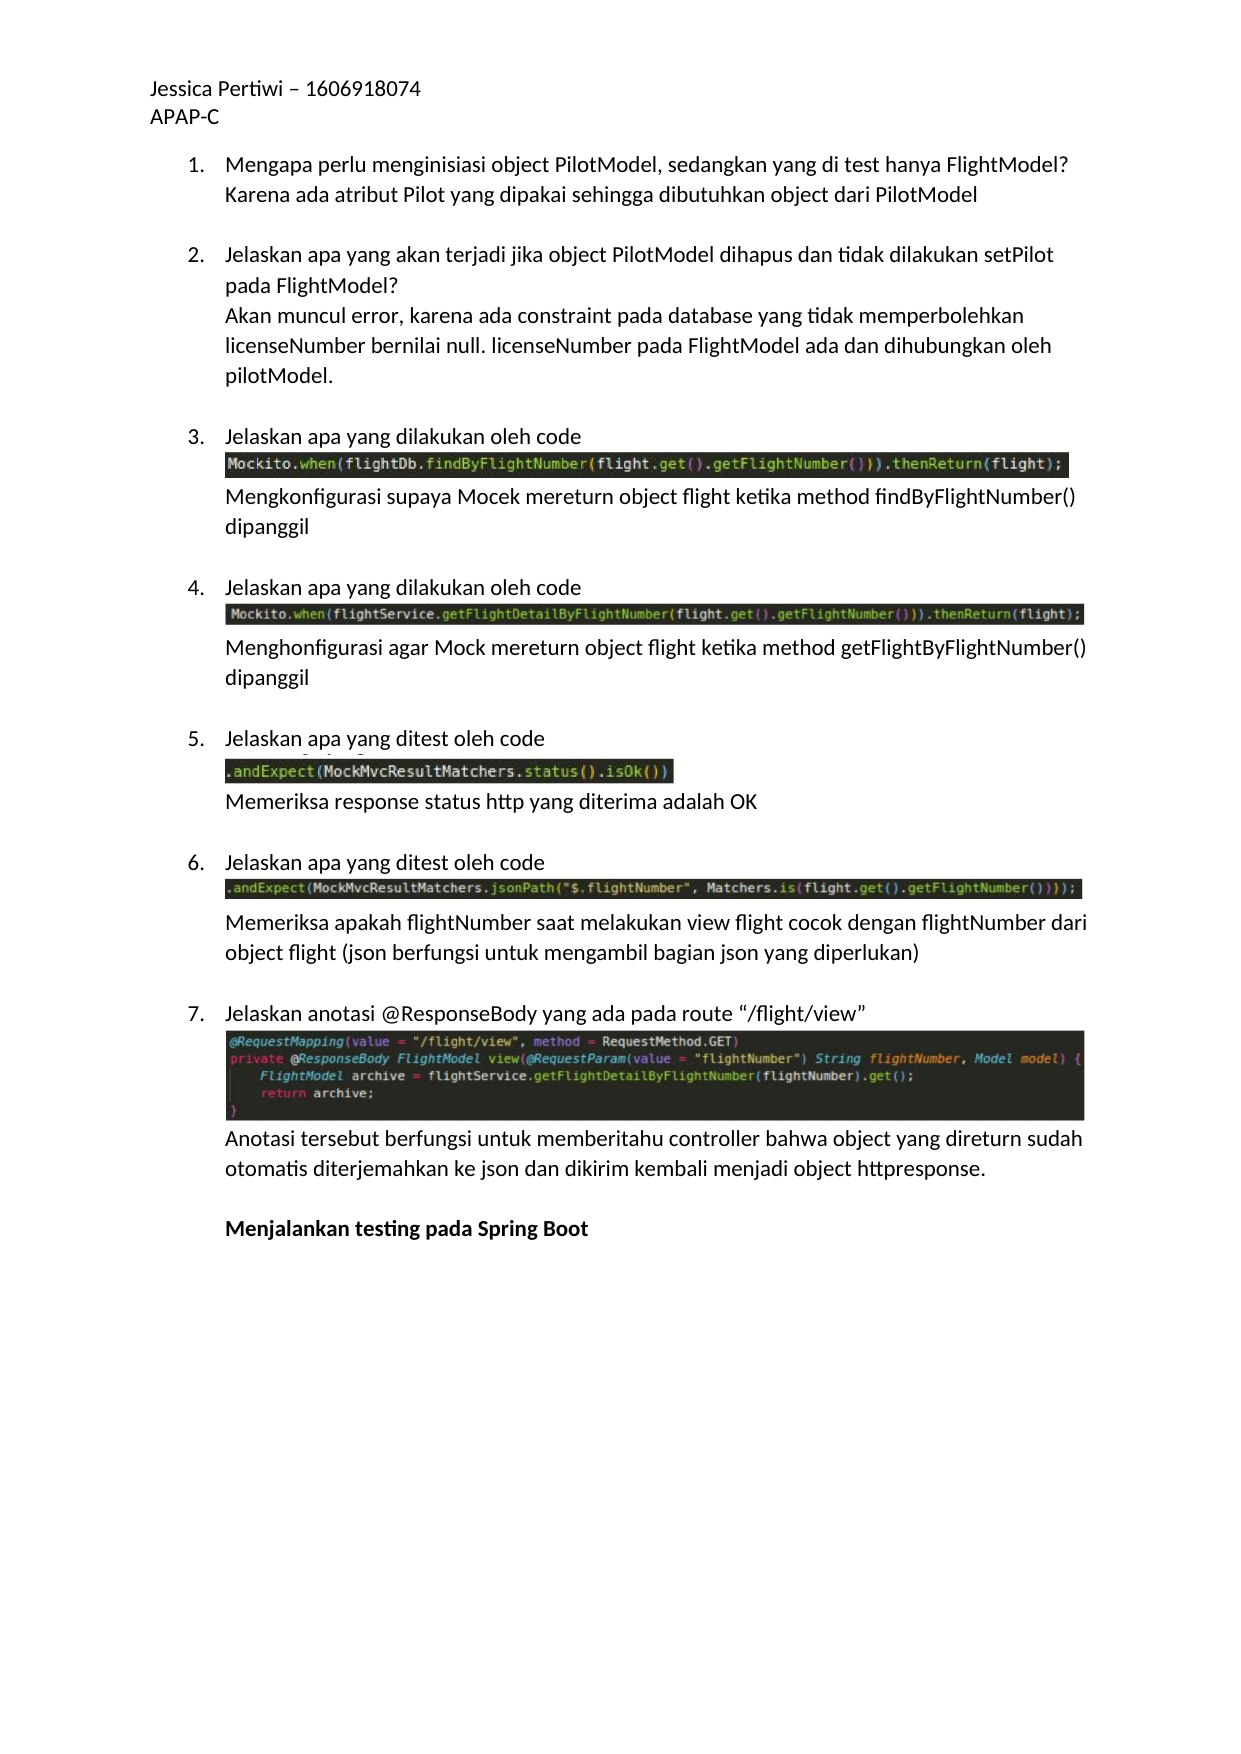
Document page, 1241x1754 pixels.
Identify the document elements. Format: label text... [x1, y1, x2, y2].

picture [225, 754, 674, 786]
list Memeriksa apakah flightNumber saat melakukan view flight cocok dengan flightNumber dari object flight (json berfungsi untuk mengambil bagian json yang diperlukan) [225, 908, 1090, 967]
picture [225, 1029, 1085, 1122]
list Mengapa perlu menginisiasi object PilotModel, sedangkan yang di test hanya FlightModel? [187, 150, 1090, 178]
list Jelaskan anotasi @ResponseBody yang ada pada route “/flight/view” [187, 999, 1090, 1027]
list Akan muncul error, karena ada constraint pada database yang tidak memperbolehkan licenseNumber bernilai null. licenseNumber pada FlightModel ada dan dihubungkan oleh pilotModel. [225, 301, 1090, 389]
list Jelaskan apa yang ditest oleh code [187, 724, 1090, 752]
list Memeriksa response status http yang diterima adalah OK [225, 787, 1090, 816]
list Karena ada atribut Pilot yang dipakai sehingga dibutuhkan object dari PilotModel [225, 180, 1090, 208]
list Jelaskan apa yang dilakukan oleh code [187, 573, 1090, 601]
picture [225, 878, 1083, 899]
list Jelaskan apa yang ditest oleh code [187, 848, 1090, 876]
list Menghonfigurasi agar Mock mereturn object flight ketika method getFlightByFlightNumber() dipanggil [225, 633, 1090, 692]
list Jelaskan apa yang akan terjadi jika object PilotModel dihapus dan tidak dilakukan setPilot pada FlightModel? [187, 241, 1090, 299]
picture [225, 603, 1085, 626]
picture [225, 452, 1069, 478]
list Menjalankan testing pada Spring Boot [225, 1214, 1090, 1242]
list Mengkonfigurasi supaya Mocek mereturn object flight ketika method findByFlightNumber() dipanggil [225, 482, 1090, 541]
list Anotasi tersebut berfungsi untuk memberitahu controller bahwa object yang direturn sudah otomatis diterjemahkan ke json dan dikirim kembali menjadi object httpresponse. [225, 1124, 1090, 1182]
list Jelaskan apa yang dilakukan oleh code [187, 422, 1090, 450]
